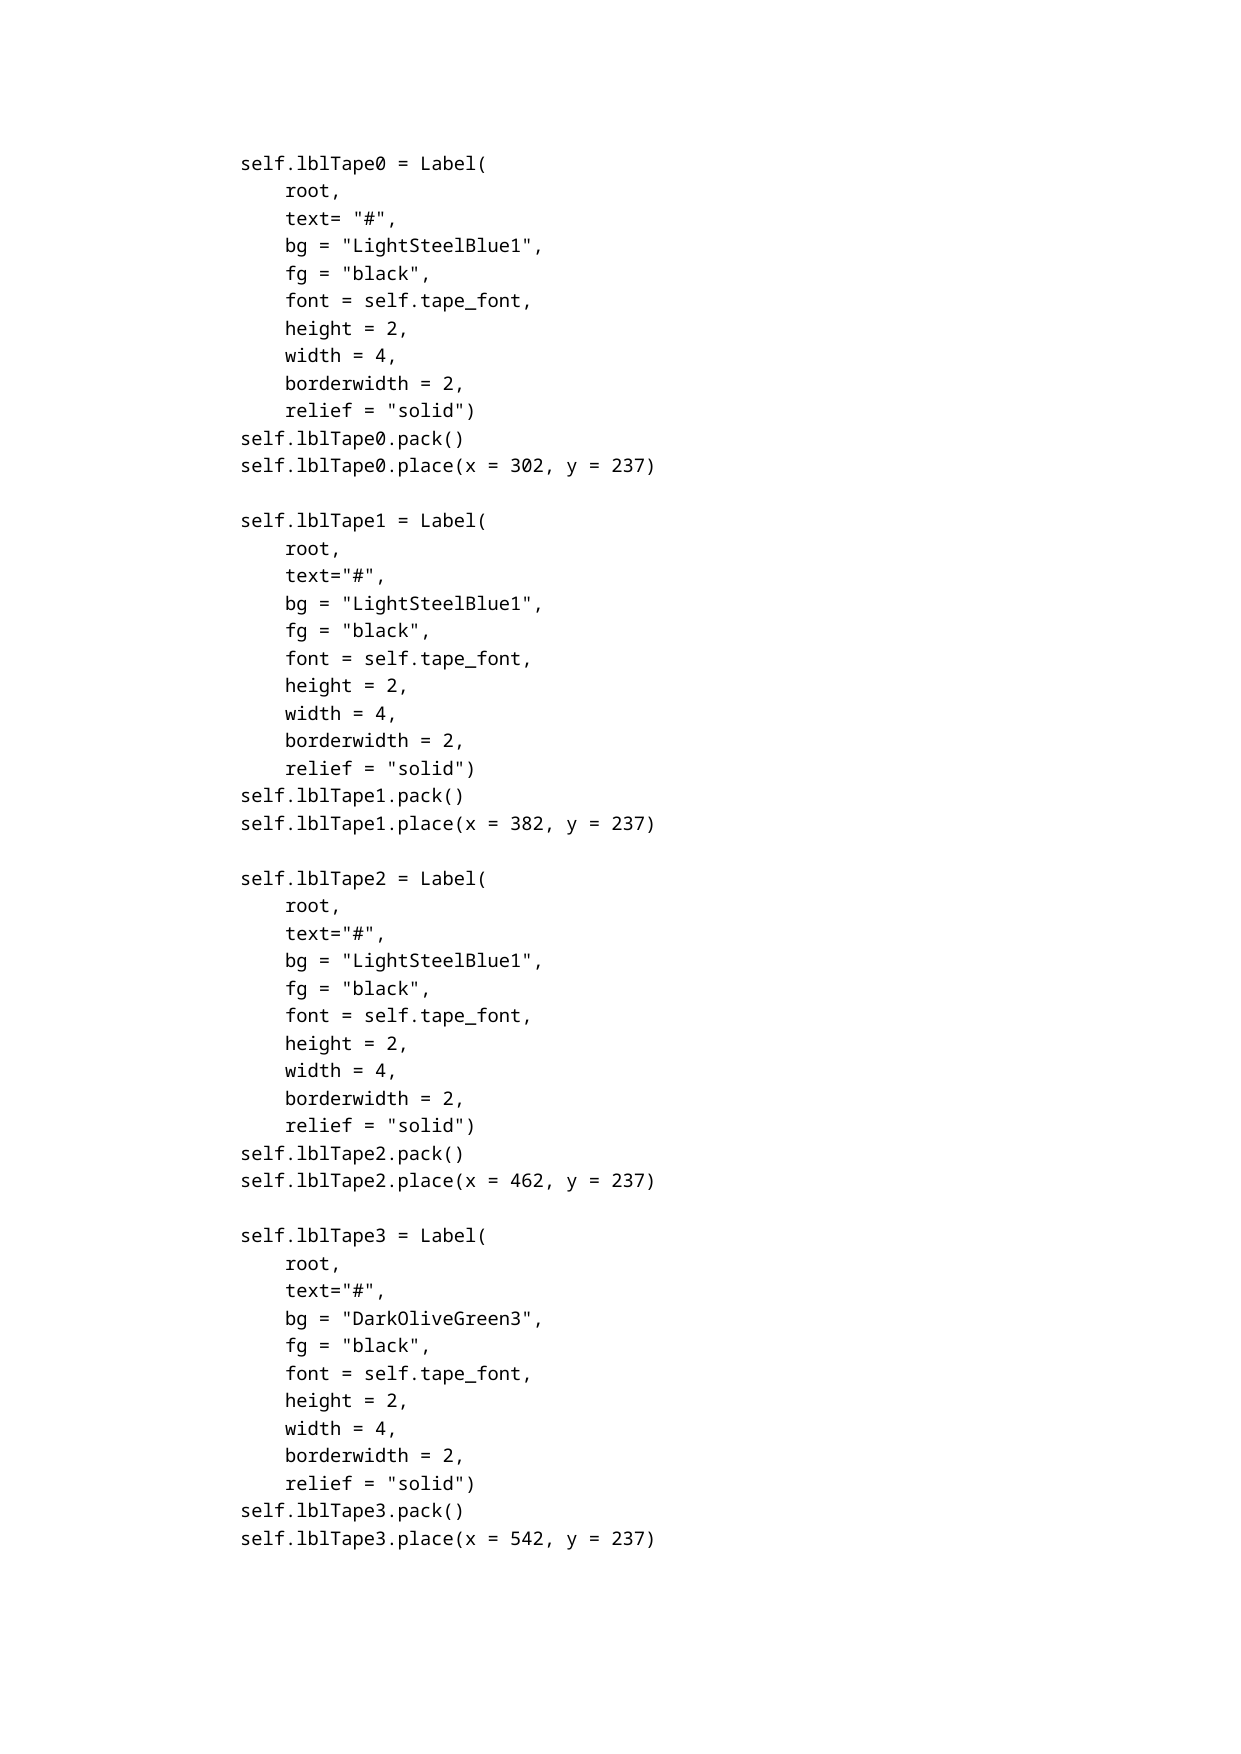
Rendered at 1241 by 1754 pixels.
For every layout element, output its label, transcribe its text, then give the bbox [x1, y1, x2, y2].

text font = self.tape_font, [150, 1360, 1090, 1386]
text text="#", [150, 562, 1090, 588]
text root, [150, 535, 1090, 561]
text borderwidth = 2, [150, 727, 1090, 753]
text bg = "LightSteelBlue1", [150, 232, 1090, 258]
text relief = "solid") [150, 755, 1090, 781]
text height = 2, [150, 672, 1090, 698]
text root, [150, 892, 1090, 918]
text self.lblTape1 = Label( [150, 507, 1090, 533]
text self.lblTape3.place(x = 542, y = 237) [150, 1525, 1090, 1551]
text self.lblTape1.pack() [150, 782, 1090, 808]
text height = 2, [150, 1387, 1090, 1413]
text bg = "DarkOliveGreen3", [150, 1305, 1090, 1331]
text self.lblTape3.pack() [150, 1497, 1090, 1523]
text relief = "solid") [150, 397, 1090, 423]
text fg = "black", [150, 1332, 1090, 1358]
text self.lblTape0.pack() [150, 425, 1090, 451]
text relief = "solid") [150, 1112, 1090, 1138]
text text= "#", [150, 205, 1090, 231]
text fg = "black", [150, 617, 1090, 643]
text self.lblTape3 = Label( [150, 1222, 1090, 1248]
text self.lblTape0 = Label( [150, 150, 1090, 176]
text root, [150, 177, 1090, 203]
text self.lblTape2.place(x = 462, y = 237) [150, 1167, 1090, 1193]
text self.lblTape0.place(x = 302, y = 237) [150, 452, 1090, 478]
text width = 4, [150, 1415, 1090, 1441]
text root, [150, 1250, 1090, 1276]
text self.lblTape2 = Label( [150, 865, 1090, 891]
text text="#", [150, 920, 1090, 946]
text bg = "LightSteelBlue1", [150, 590, 1090, 616]
text width = 4, [150, 1057, 1090, 1083]
text fg = "black", [150, 975, 1090, 1001]
text borderwidth = 2, [150, 1442, 1090, 1468]
text text="#", [150, 1277, 1090, 1303]
text self.lblTape2.pack() [150, 1140, 1090, 1166]
text font = self.tape_font, [150, 287, 1090, 313]
text bg = "LightSteelBlue1", [150, 947, 1090, 973]
text width = 4, [150, 342, 1090, 368]
text relief = "solid") [150, 1470, 1090, 1496]
text borderwidth = 2, [150, 370, 1090, 396]
text fg = "black", [150, 260, 1090, 286]
text borderwidth = 2, [150, 1085, 1090, 1111]
text width = 4, [150, 700, 1090, 726]
text font = self.tape_font, [150, 645, 1090, 671]
text font = self.tape_font, [150, 1002, 1090, 1028]
text self.lblTape1.place(x = 382, y = 237) [150, 810, 1090, 836]
text height = 2, [150, 315, 1090, 341]
text height = 2, [150, 1030, 1090, 1056]
